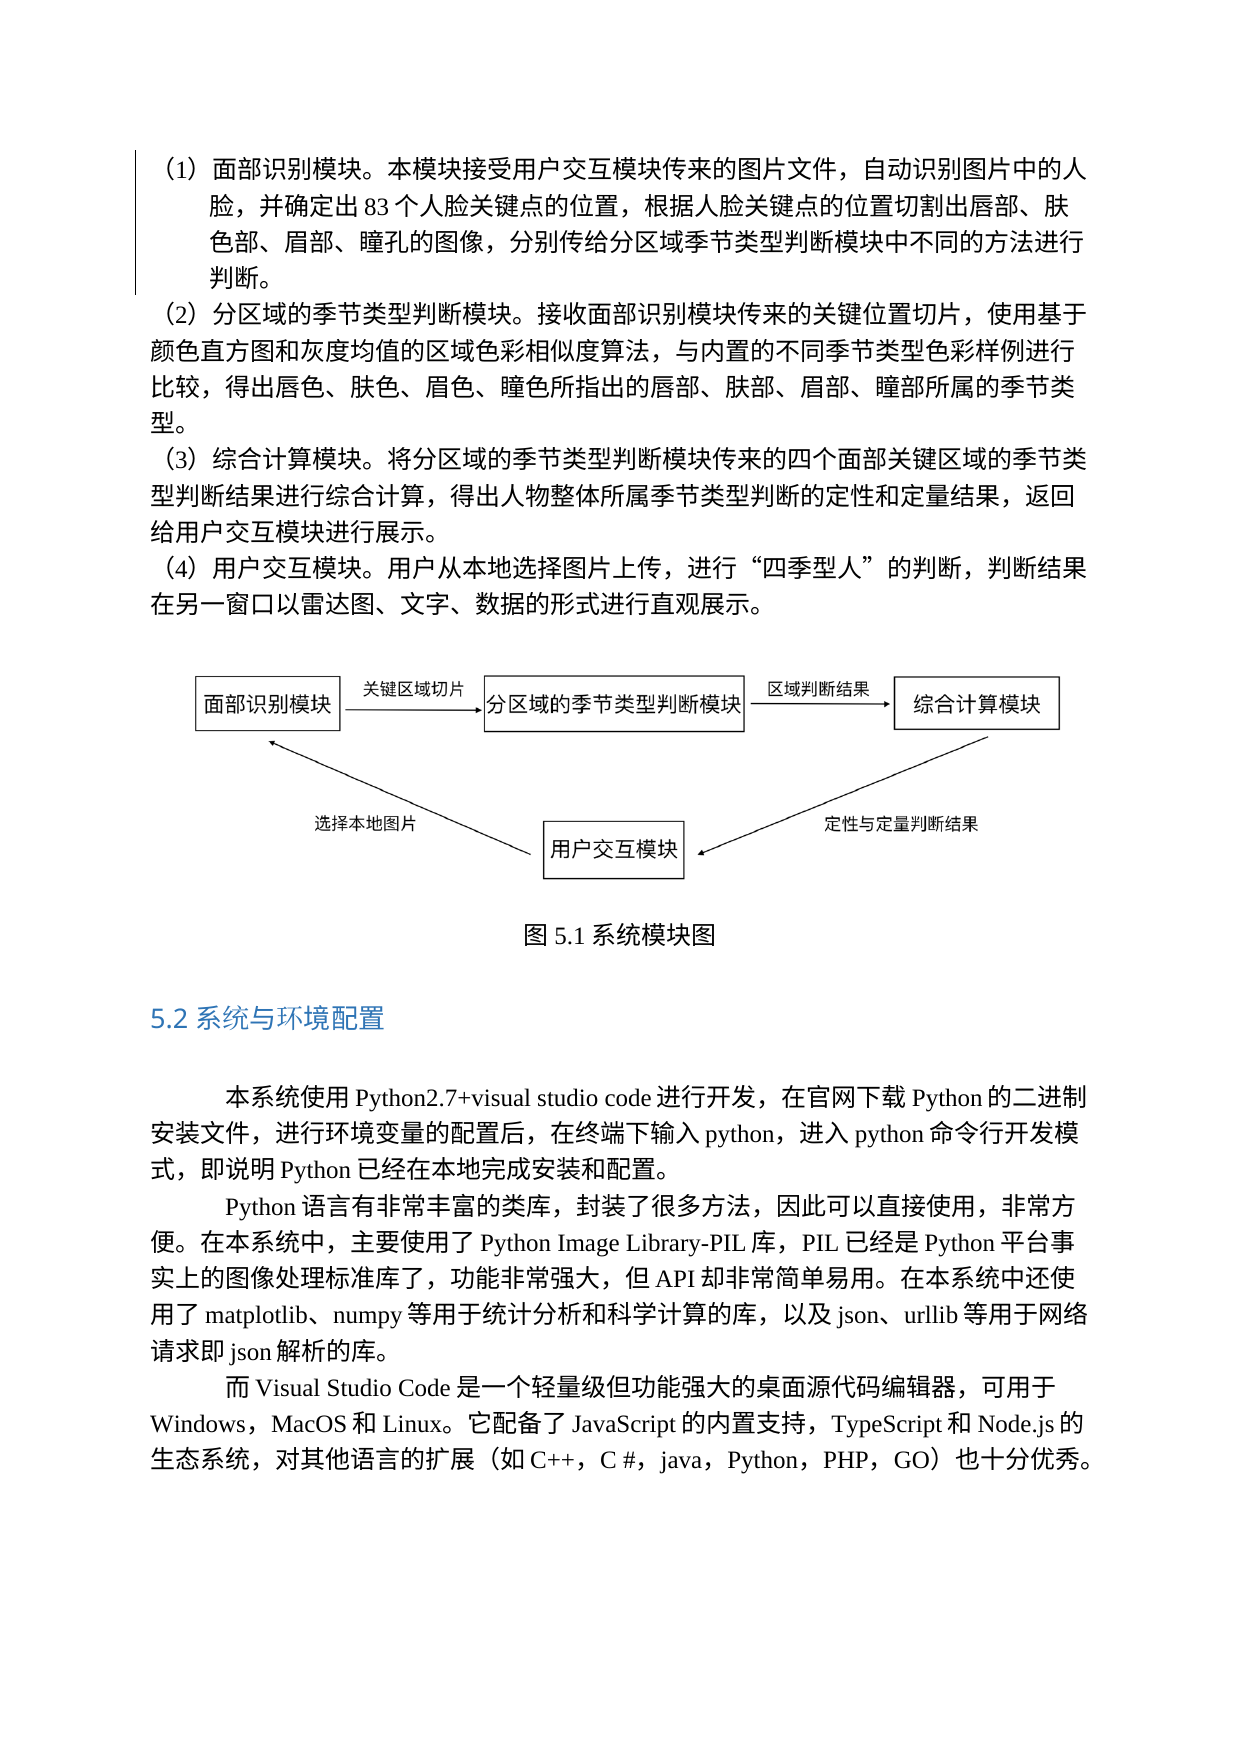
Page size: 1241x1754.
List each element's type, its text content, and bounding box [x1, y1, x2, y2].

text （2）分区域的季节类型判断模块。接收面部识别模块传来的关键位置切片，使用基于颜色直方图和灰度均值的区域色彩相似度算法，与内置的不同季节类型色彩样例进行比较，得出唇色、肤色、眉色、瞳色所指出的唇部、肤部、眉部、瞳部所属的季节类型。 [150, 295, 1090, 440]
subtitle 5.2 系统与环境配置 [150, 997, 1090, 1036]
text Python语言有非常丰富的类库，封装了很多方法，因此可以直接使用，非常方便。在本系统中，主要使用了Python Image Library-PIL库，PIL已经是Python平台事实上的图像处理标准库了，功能非常强大，但API却非常简单易用。在本系统中还使用了matplotlib、numpy等用于统计分析和科学计算的库，以及json、urllib等用于网络请求即json解析的库。 [150, 1186, 1090, 1367]
picture [150, 621, 1088, 916]
text 而Visual Studio Code是一个轻量级但功能强大的桌面源代码编辑器，可用于Windows，MacOS和Linux。它配备了JavaScript的内置支持，TypeScript和Node.js的生态系统，对其他语言的扩展（如C++，C #，java，Python，PHP，GO）也十分优秀。 [150, 1367, 1090, 1476]
text 图 5.1 系统模块图 [150, 916, 1090, 952]
text 本系统使用Python2.7+visual studio code进行开发，在官网下载Python的二进制安装文件，进行环境变量的配置后，在终端下输入python，进入python命令行开发模式，即说明Python已经在本地完成安装和配置。 [150, 1077, 1090, 1186]
text （1）面部识别模块。本模块接受用户交互模块传来的图片文件，自动识别图片中的人脸，并确定出83个人脸关键点的位置，根据人脸关键点的位置切割出唇部、肤色部、眉部、瞳孔的图像，分别传给分区域季节类型判断模块中不同的方法进行判断。 [150, 150, 1090, 295]
text （4）用户交互模块。用户从本地选择图片上传，进行“四季型人”的判断，判断结果在另一窗口以雷达图、文字、数据的形式进行直观展示。 [150, 549, 1090, 621]
text （3）综合计算模块。将分区域的季节类型判断模块传来的四个面部关键区域的季节类型判断结果进行综合计算，得出人物整体所属季节类型判断的定性和定量结果，返回给用户交互模块进行展示。 [150, 440, 1090, 549]
